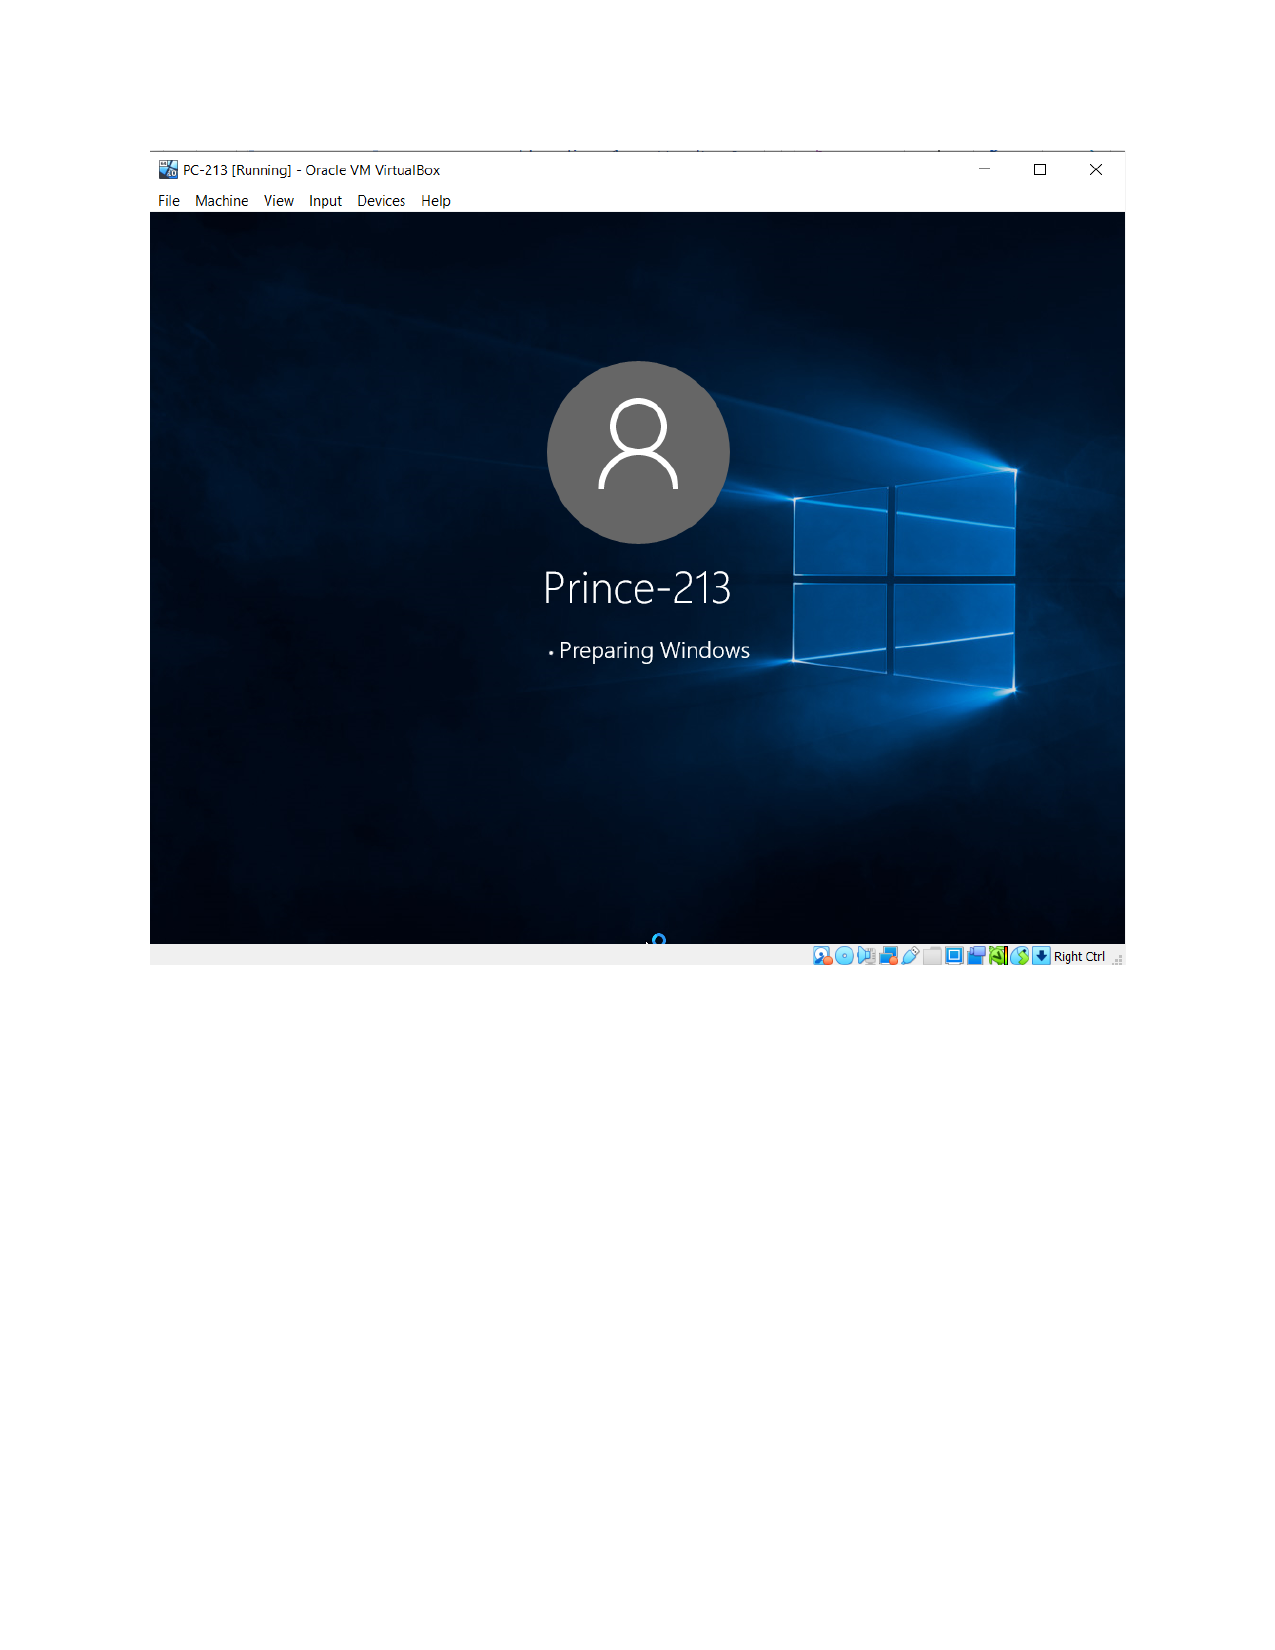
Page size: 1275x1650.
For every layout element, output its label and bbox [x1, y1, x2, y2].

picture [150, 150, 1125, 965]
